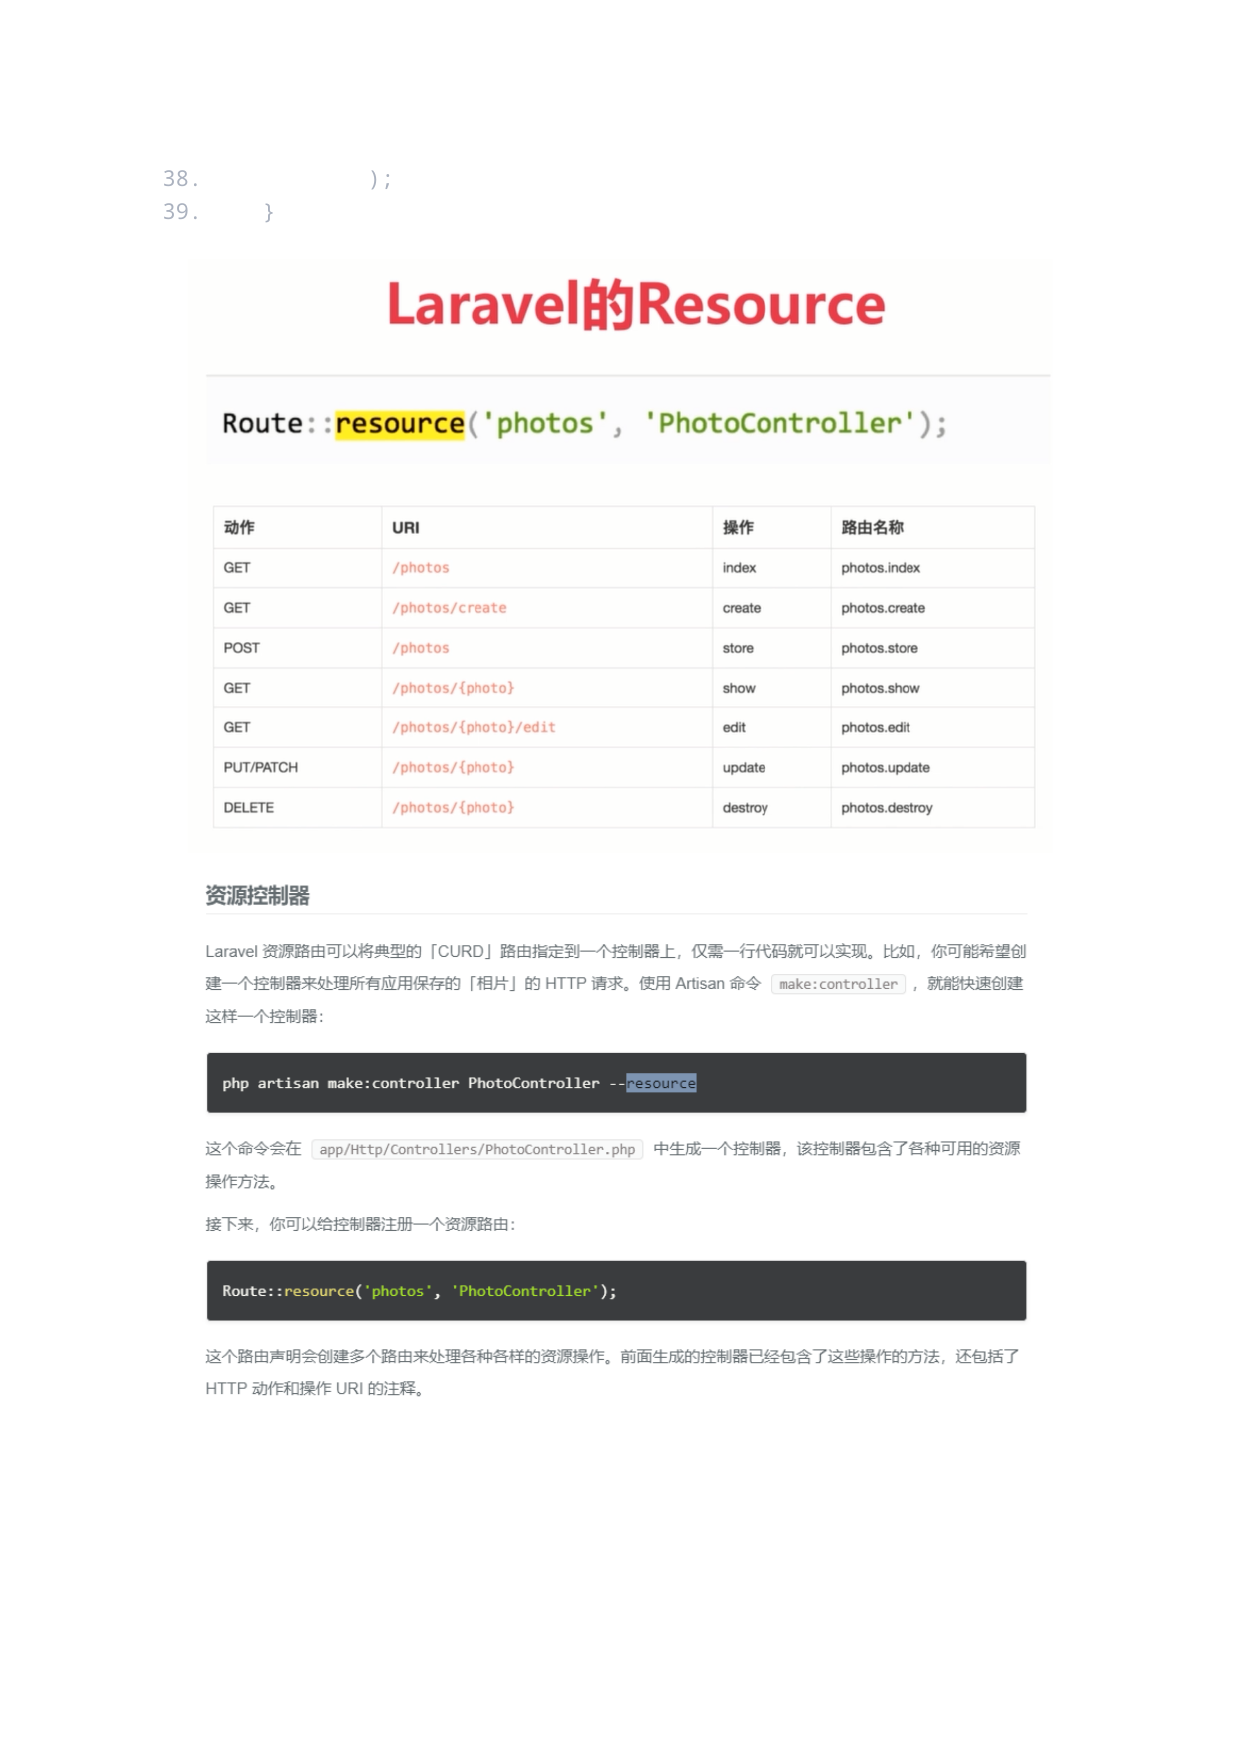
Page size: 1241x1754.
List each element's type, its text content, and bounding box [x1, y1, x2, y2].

picture [187, 877, 1053, 1408]
picture [187, 259, 1053, 853]
list } [162, 194, 1053, 227]
list ); [162, 162, 1053, 194]
